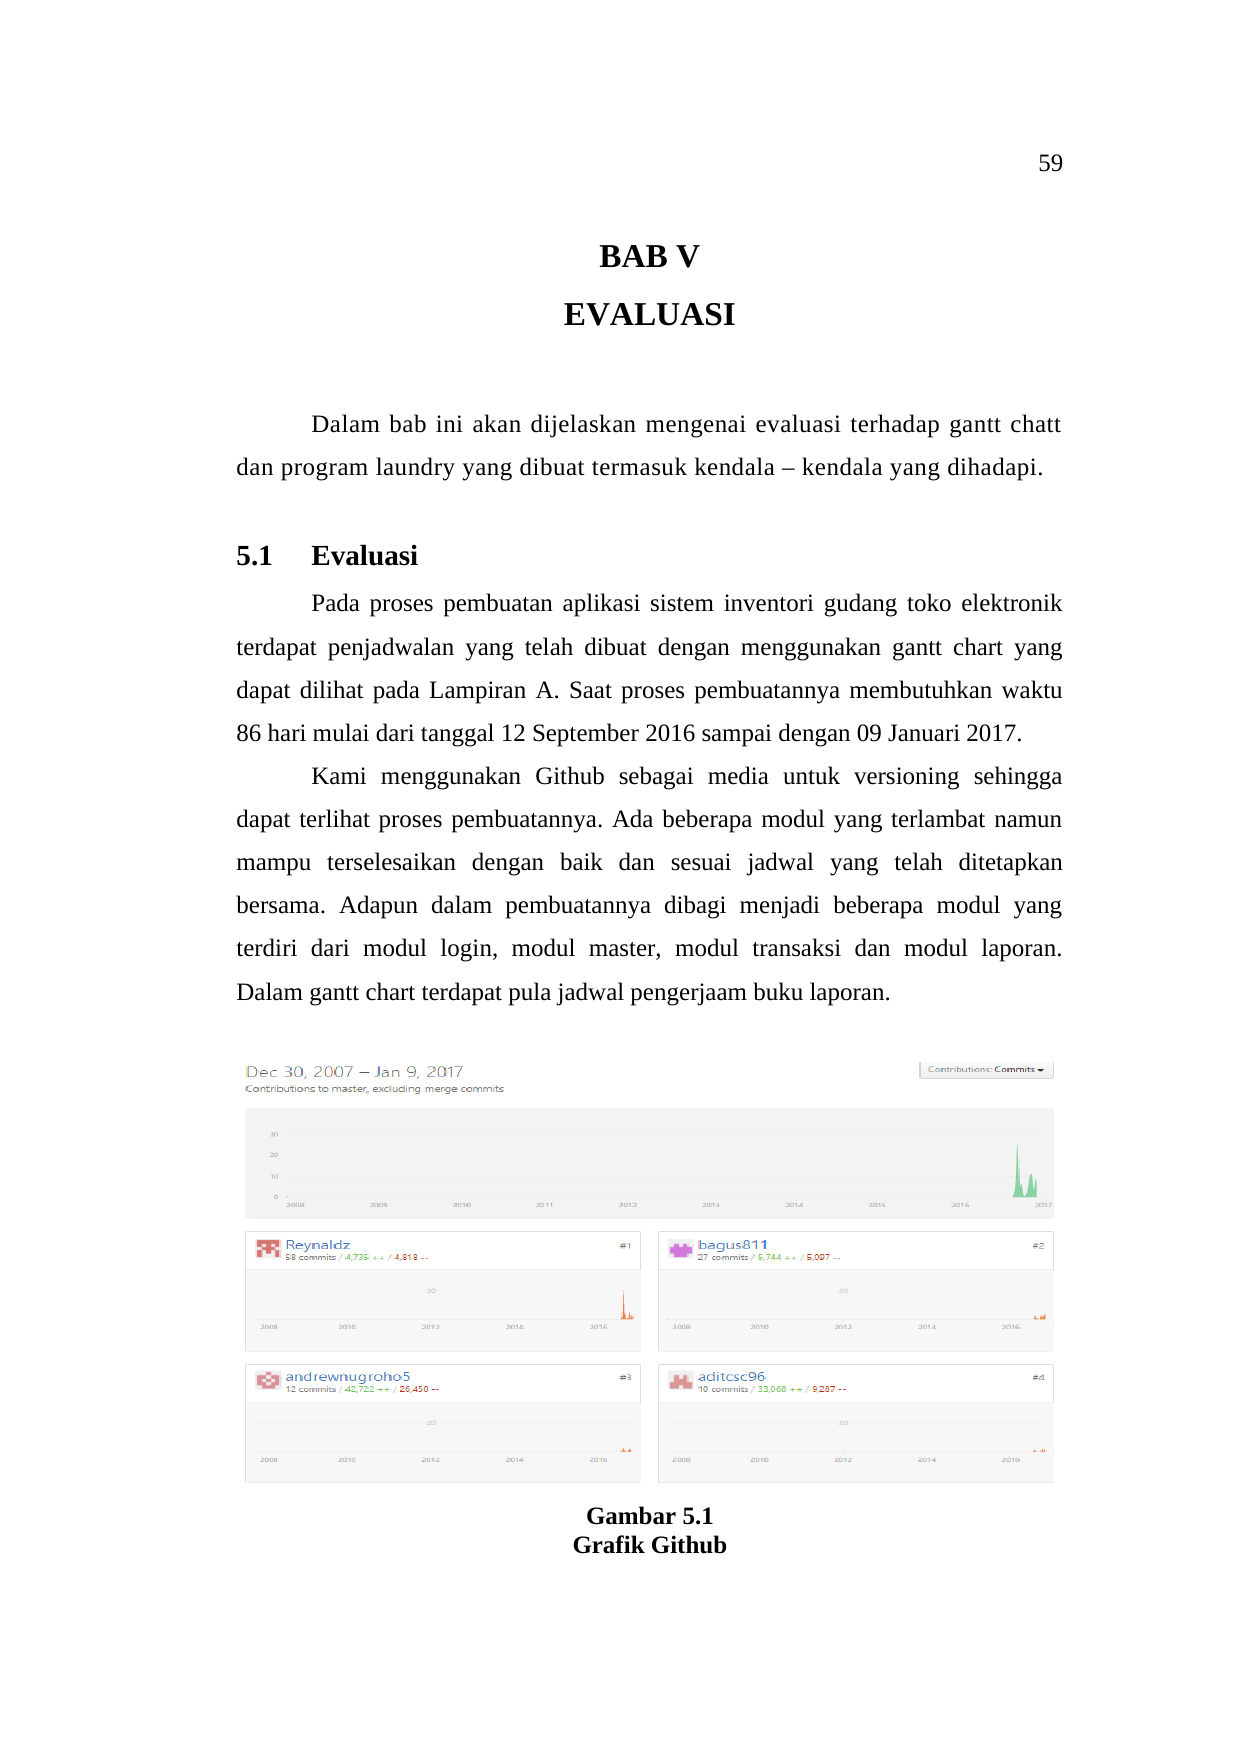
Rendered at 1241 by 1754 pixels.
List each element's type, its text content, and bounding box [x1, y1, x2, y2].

text Grafik Github [236, 1530, 1063, 1558]
text EVALUASI [236, 294, 1063, 332]
text Pada proses pembuatan aplikasi sistem inventori gudang toko elektronik terdapat penjadwalan yang telah dibuat dengan menggunakan gantt chart yang dapat dilihat pada Lampiran A. Saat proses pembuatannya membutuhkan waktu 86 hari mulai dari tanggal 12 September 2016 sampai dengan 09 Januari 2017. [236, 588, 1063, 747]
text 5.1 Evaluasi [236, 538, 1063, 572]
picture [236, 1062, 1063, 1487]
text Gambar 5.1 [236, 1501, 1063, 1530]
text Kami menggunakan Github sebagai media untuk versioning sehingga dapat terlihat proses pembuatannya. Ada beberapa modul yang terlambat namun mampu terselesaikan dengan baik dan sesuai jadwal yang telah ditetapkan bersama. Adapun dalam pembuatannya dibagi menjadi beberapa modul yang terdiri dari modul login, modul master, modul transaksi dan modul laporan. Dalam gantt chart terdapat pula jadwal pengerjaam buku laporan. [236, 761, 1063, 1005]
text BAB V [236, 236, 1063, 274]
title Dalam bab ini akan dijelaskan mengenai evaluasi terhadap gantt chatt dan program laundry yang dibuat termasuk kendala – kendala yang dihadapi. [236, 409, 1063, 481]
